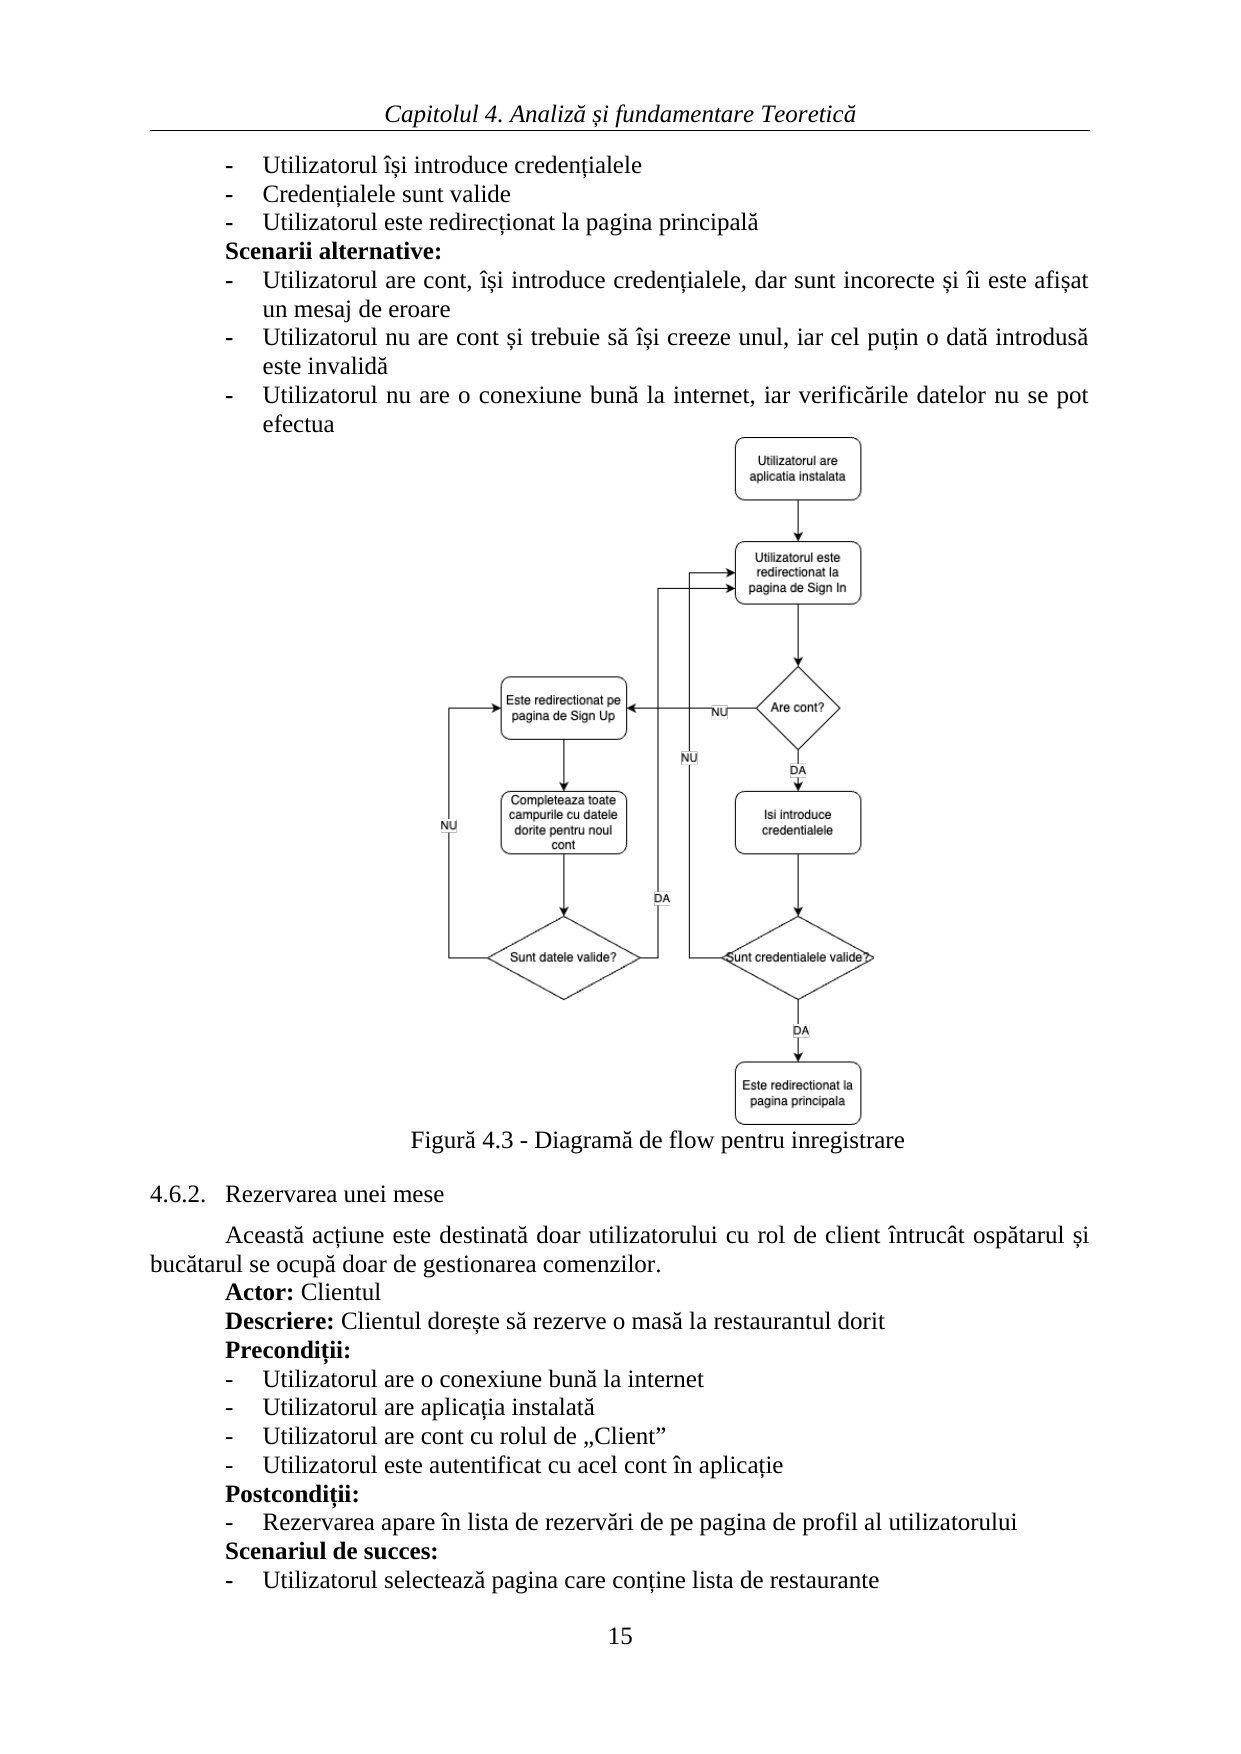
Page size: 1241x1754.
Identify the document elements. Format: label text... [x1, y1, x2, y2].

text Actor: Clientul [150, 1277, 1090, 1306]
picture [441, 437, 875, 1125]
list Credențialele sunt valide [225, 179, 1090, 207]
text Descriere: Clientul dorește să rezerve o masă la restaurantul dorit [150, 1306, 1090, 1335]
list Utilizatorul își introduce credențialele [225, 150, 1090, 179]
list Utilizatorul are o conexiune bună la internet [225, 1364, 1090, 1392]
list Utilizatorul are aplicația instalată [225, 1392, 1090, 1421]
list Utilizatorul nu are cont și trebuie să își creeze unul, iar cel puțin o dată introdusă este invalidă [225, 322, 1090, 380]
list Rezervarea apare în lista de rezervări de pe pagina de profil al utilizatorului [225, 1507, 1090, 1536]
text Precondiții: [150, 1335, 1090, 1364]
list Utilizatorul nu are o conexiune bună la internet, iar verificările datelor nu se pot efectua [225, 380, 1090, 437]
text Această acțiune este destinată doar utilizatorului cu rol de client întrucât ospătarul și bucătarul se ocupă doar de gestionarea comenzilor. [150, 1220, 1090, 1277]
list Utilizatorul are cont, își introduce credențialele, dar sunt incorecte și îi este afișat un mesaj de eroare [225, 265, 1090, 322]
list Utilizatorul are cont cu rolul de „Client” [225, 1421, 1090, 1450]
subtitle Rezervarea unei mese [150, 1179, 1090, 1207]
text Scenariul de succes: [225, 1536, 1090, 1565]
text Figură 4.3 - Diagramă de flow pentru inregistrare [150, 1125, 1090, 1154]
list Utilizatorul selectează pagina care conține lista de restaurante [225, 1565, 1090, 1594]
text Scenarii alternative: [225, 236, 1090, 265]
list Utilizatorul este autentificat cu acel cont în aplicație [225, 1450, 1090, 1479]
text Postcondiții: [225, 1479, 1090, 1507]
list Utilizatorul este redirecționat la pagina principală [225, 207, 1090, 236]
